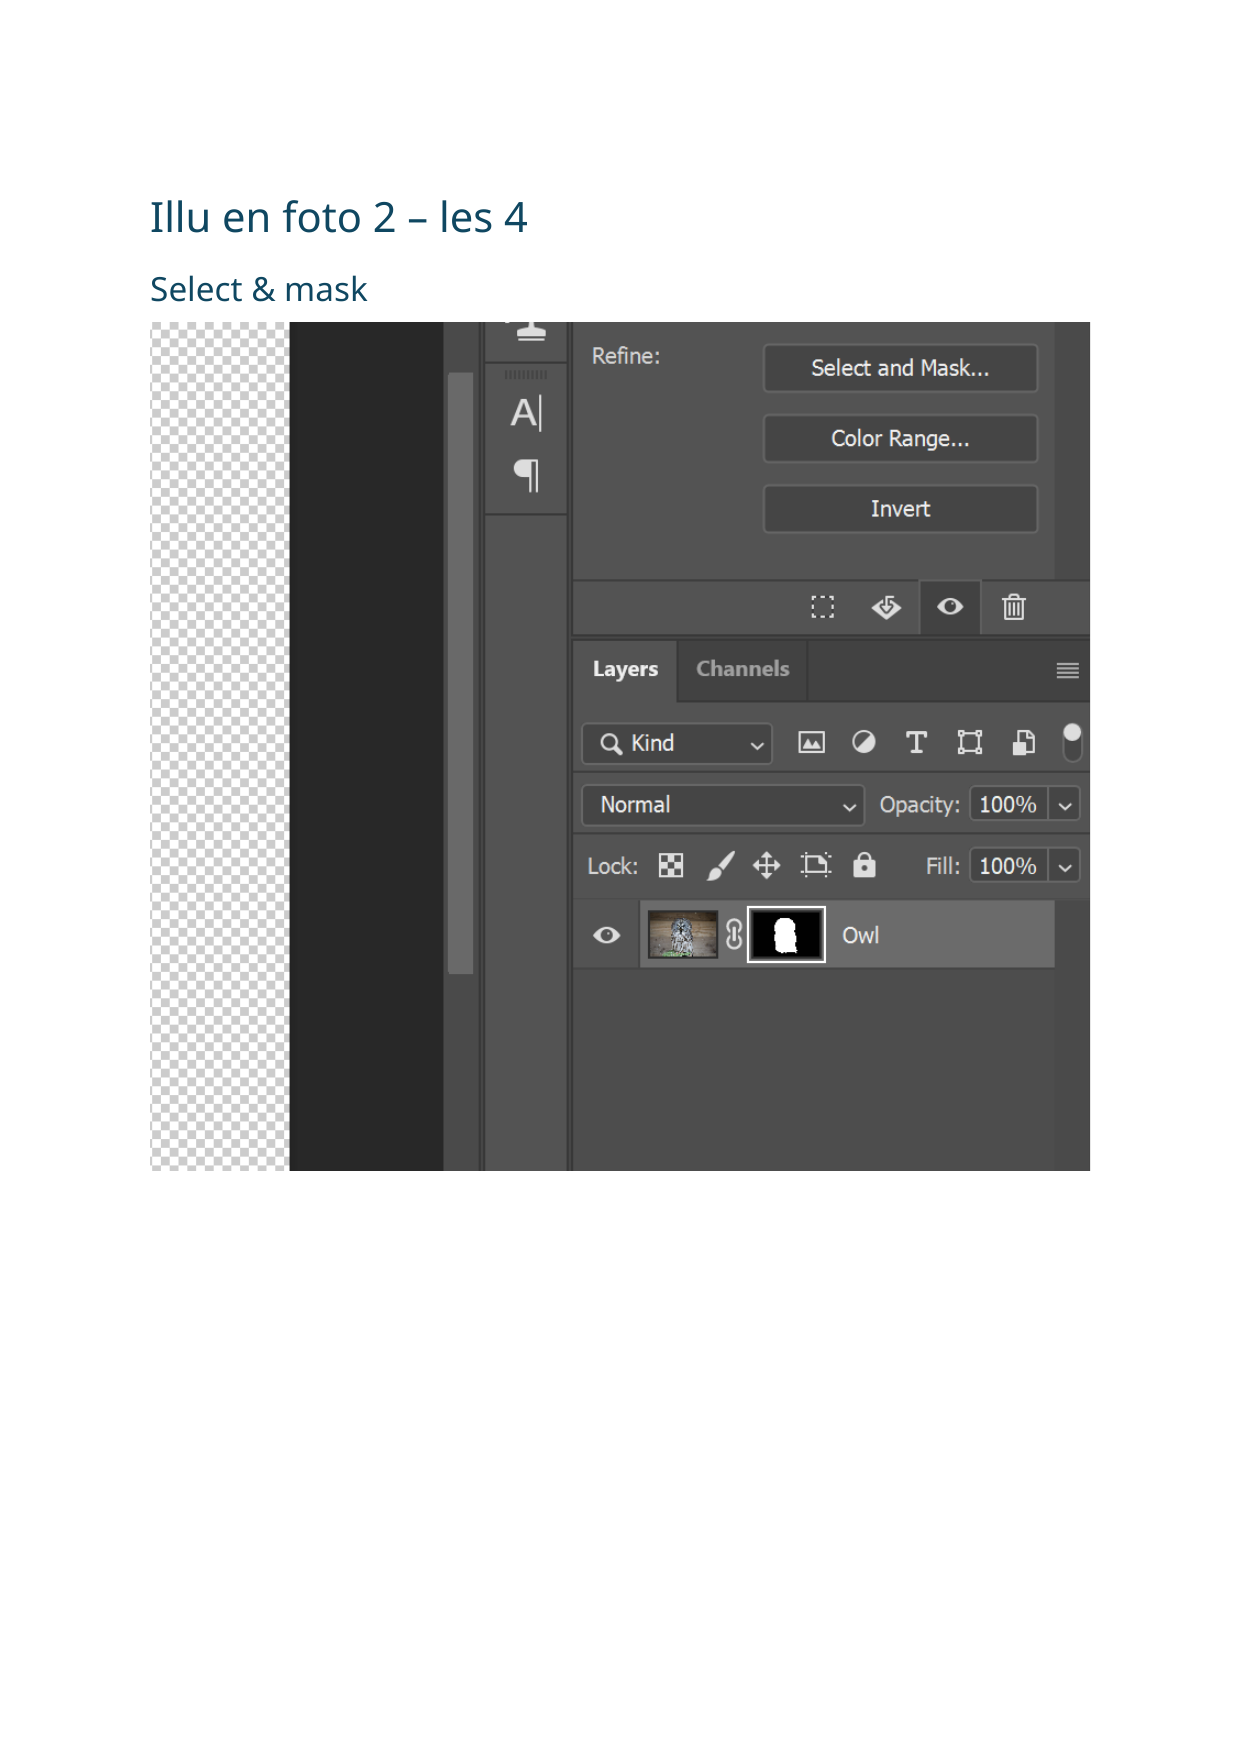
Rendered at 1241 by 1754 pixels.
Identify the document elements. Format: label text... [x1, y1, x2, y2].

picture [150, 322, 1091, 1171]
subtitle Select & mask [150, 265, 1090, 311]
subtitle Illu en foto 2 – les 4 [150, 187, 1090, 244]
